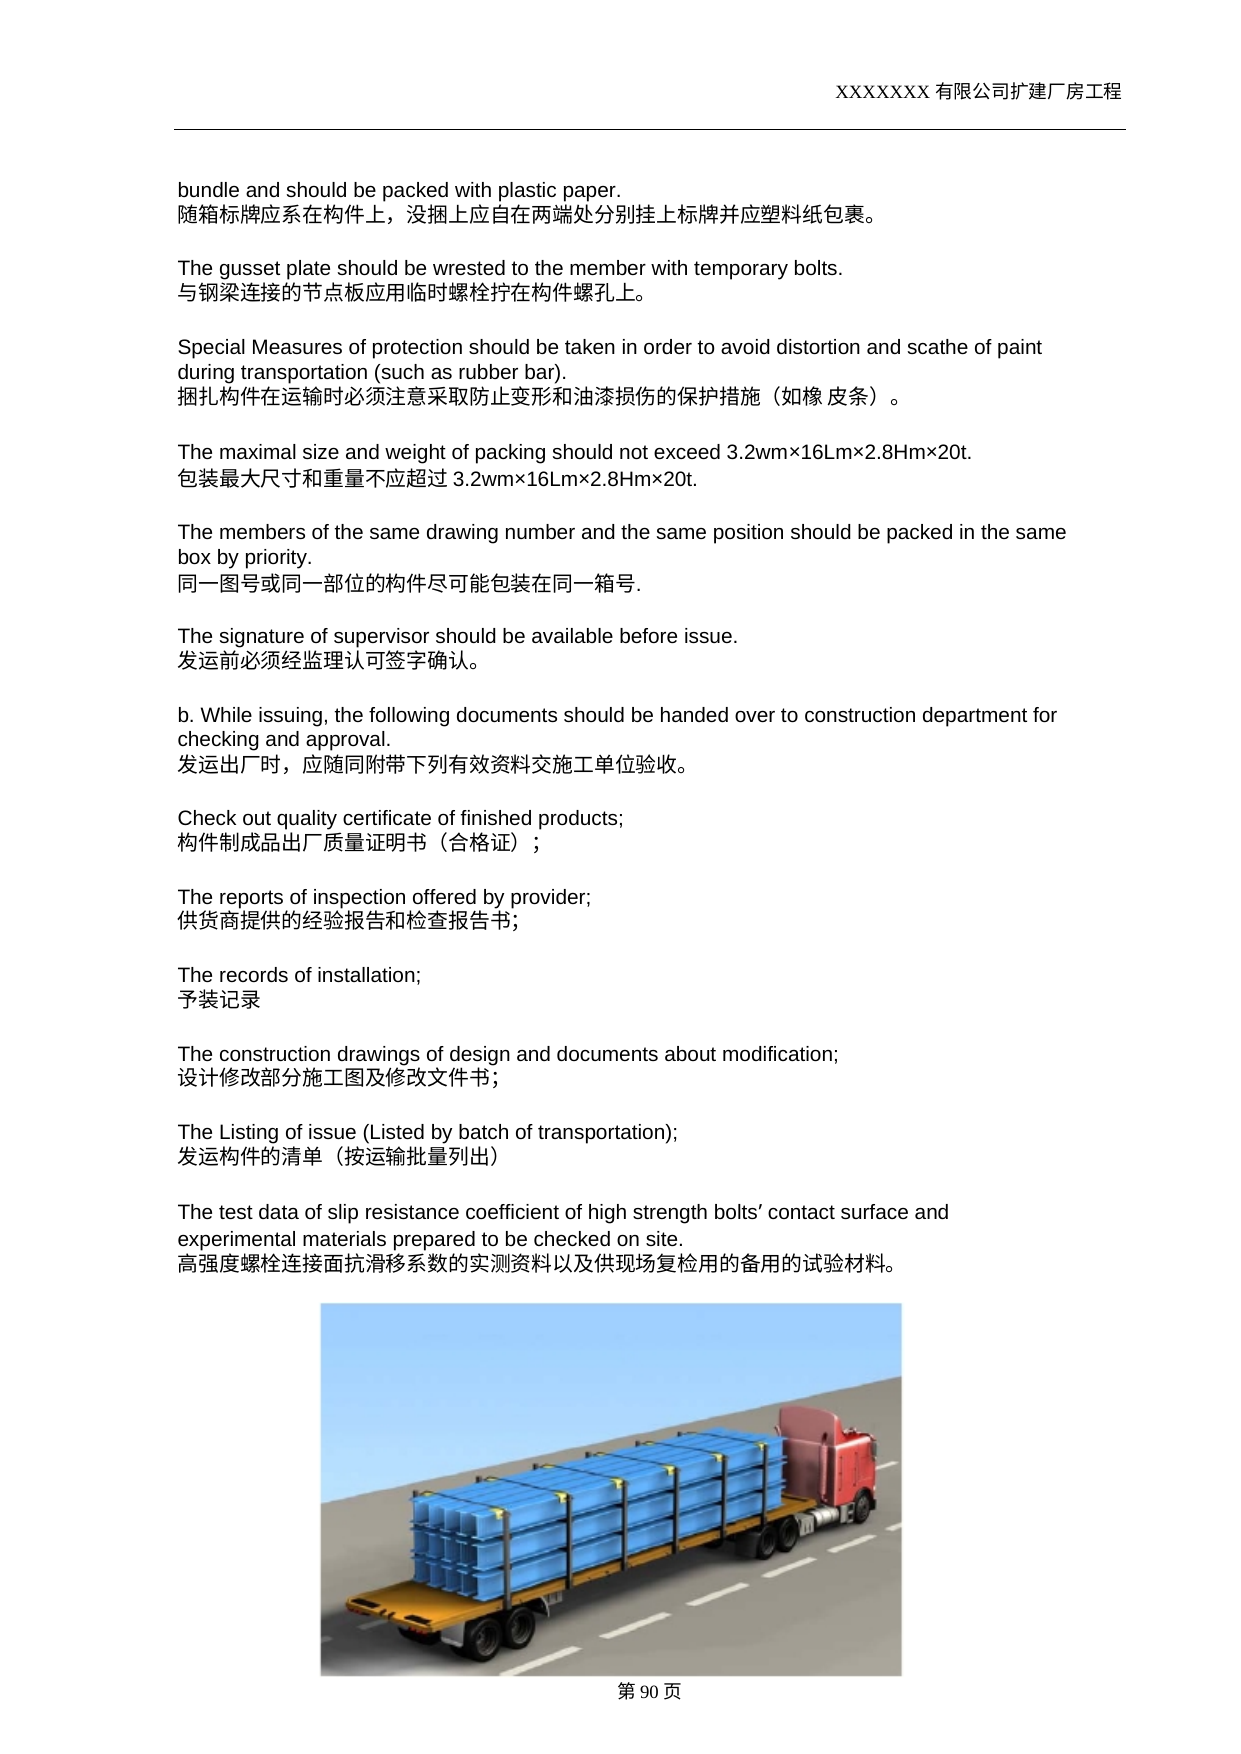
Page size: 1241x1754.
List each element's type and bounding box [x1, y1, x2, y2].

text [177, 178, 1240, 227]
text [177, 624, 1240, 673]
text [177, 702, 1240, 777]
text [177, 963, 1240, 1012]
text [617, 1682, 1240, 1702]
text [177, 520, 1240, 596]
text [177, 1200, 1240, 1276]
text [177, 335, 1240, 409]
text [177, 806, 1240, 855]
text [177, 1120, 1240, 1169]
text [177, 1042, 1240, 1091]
picture [318, 1302, 905, 1678]
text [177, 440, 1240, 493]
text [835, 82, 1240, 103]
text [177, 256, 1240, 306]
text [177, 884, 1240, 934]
